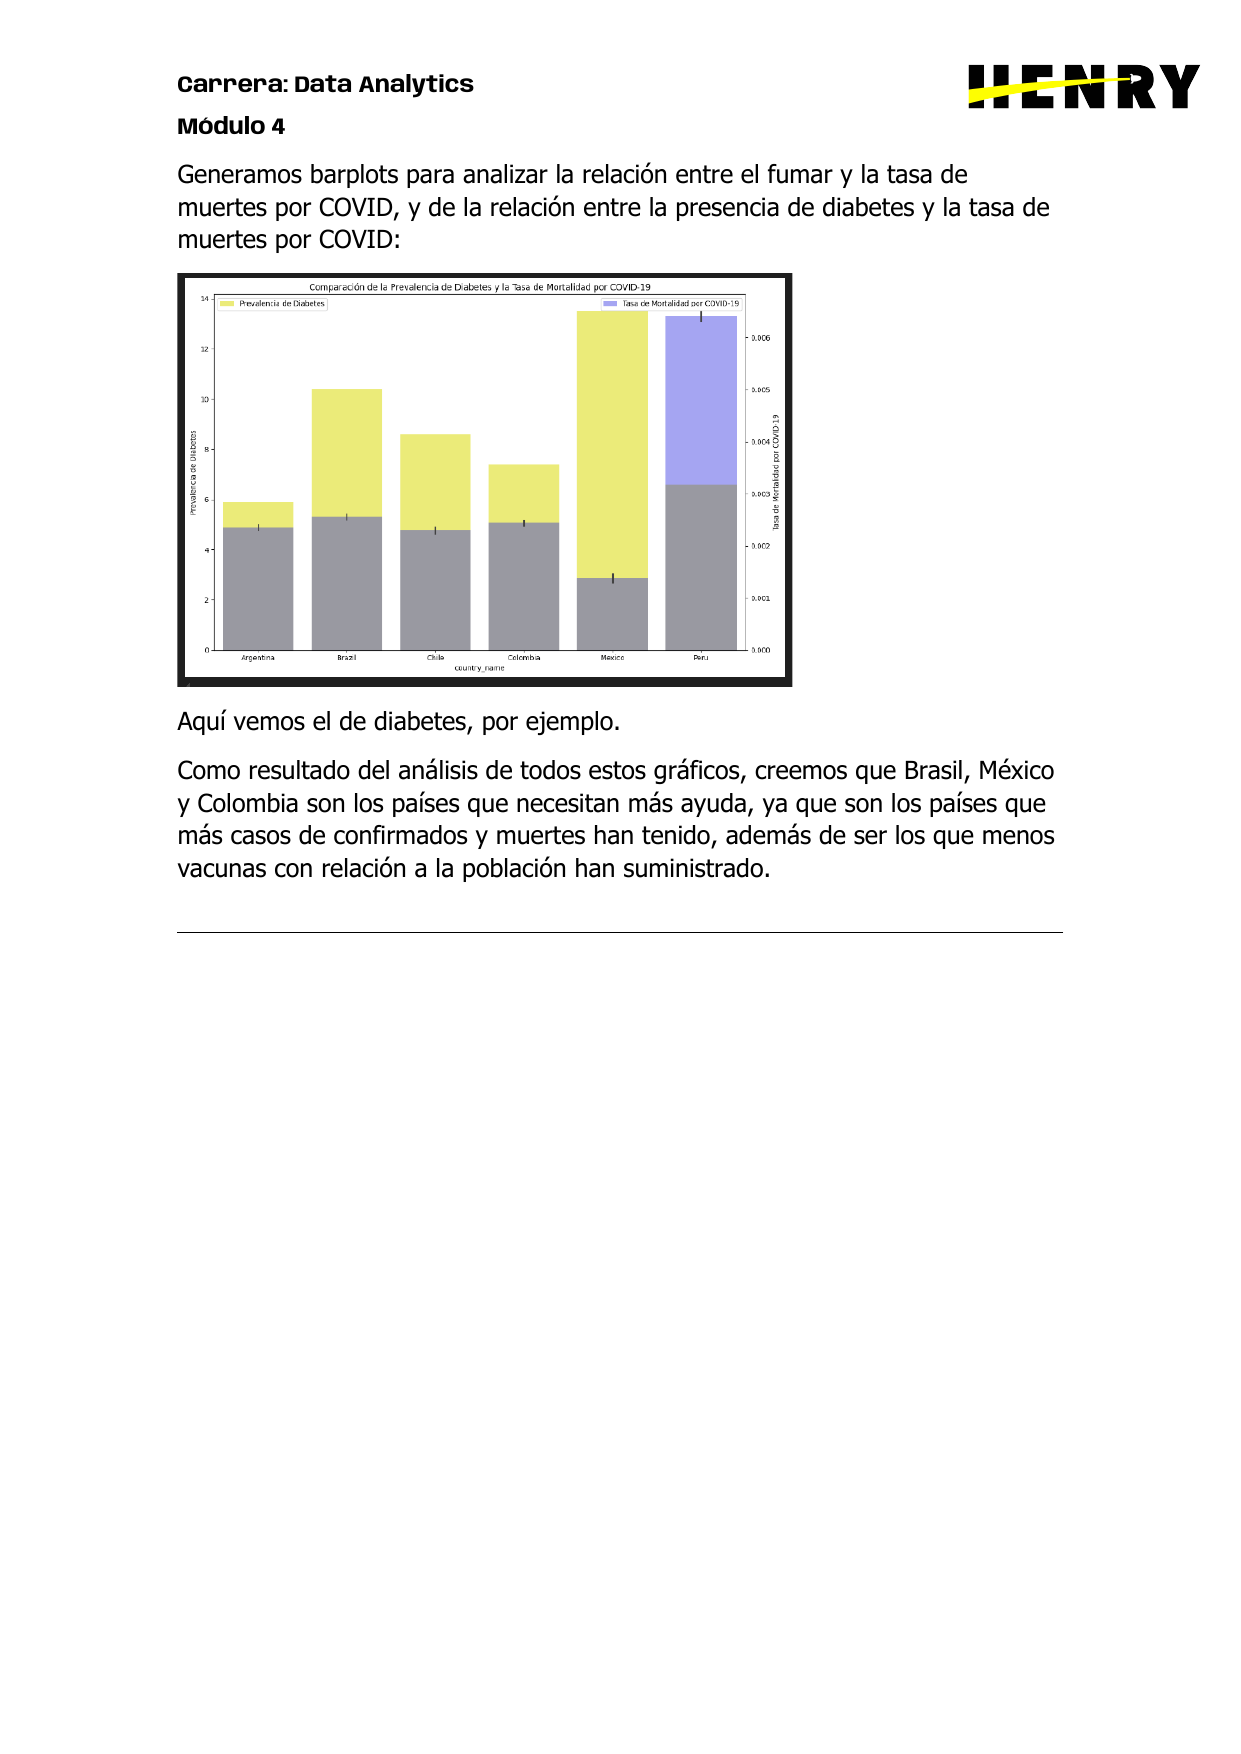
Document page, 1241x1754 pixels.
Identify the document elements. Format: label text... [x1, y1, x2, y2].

picture [177, 273, 793, 687]
text Aquí vemos el de diabetes, por ejemplo. [177, 705, 1063, 736]
text Como resultado del análisis de todos estos gráficos, creemos que Brasil, México y Colombia son los países que necesitan más ayuda, ya que son los países que más casos de confirmados y muertes han tenido, además de ser los que menos vacunas con relación a la población han suministrado. [177, 754, 1063, 883]
picture [949, 30, 1232, 140]
text Generamos barplots para analizar la relación entre el fumar y la tasa de muertes por COVID, y de la relación entre la presencia de diabetes y la tasa de muertes por COVID: [177, 158, 1063, 254]
